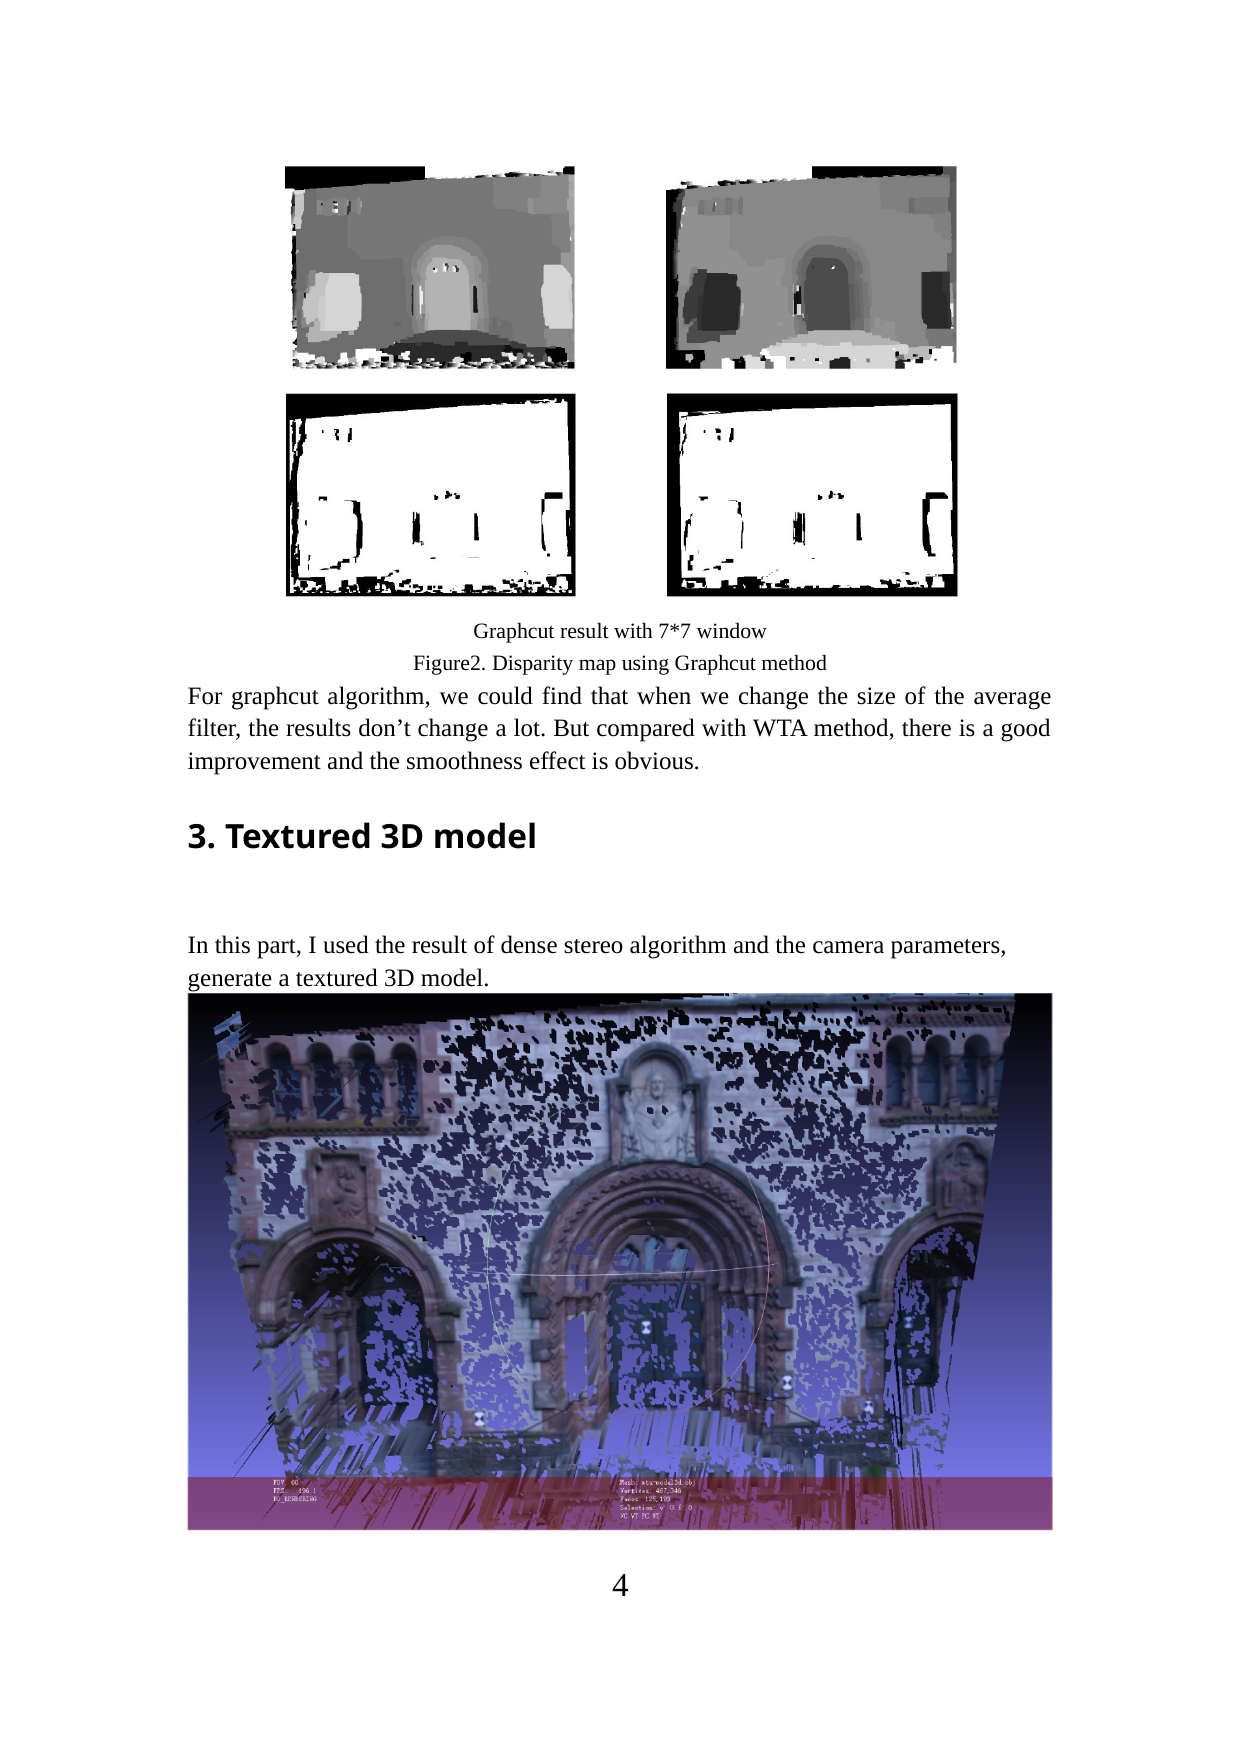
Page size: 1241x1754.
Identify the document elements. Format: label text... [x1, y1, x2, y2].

picture [277, 386, 963, 601]
text Graphcut result with 7*7 window [187, 614, 1053, 646]
subtitle Textured 3D model [187, 803, 1053, 868]
picture [187, 993, 1053, 1531]
text In this part, I used the result of dense stereo algorithm and the camera parameters, [187, 929, 1053, 961]
text Figure2. Disparity map using Graphcut method [187, 646, 1053, 679]
picture [279, 158, 962, 383]
text For graphcut algorithm, we could find that when we change the size of the average filter, the results don’t change a lot. But compared with WTA method, there is a good improvement and the smoothness effect is obvious. [187, 679, 1053, 776]
text generate a textured 3D model. [187, 961, 1053, 993]
